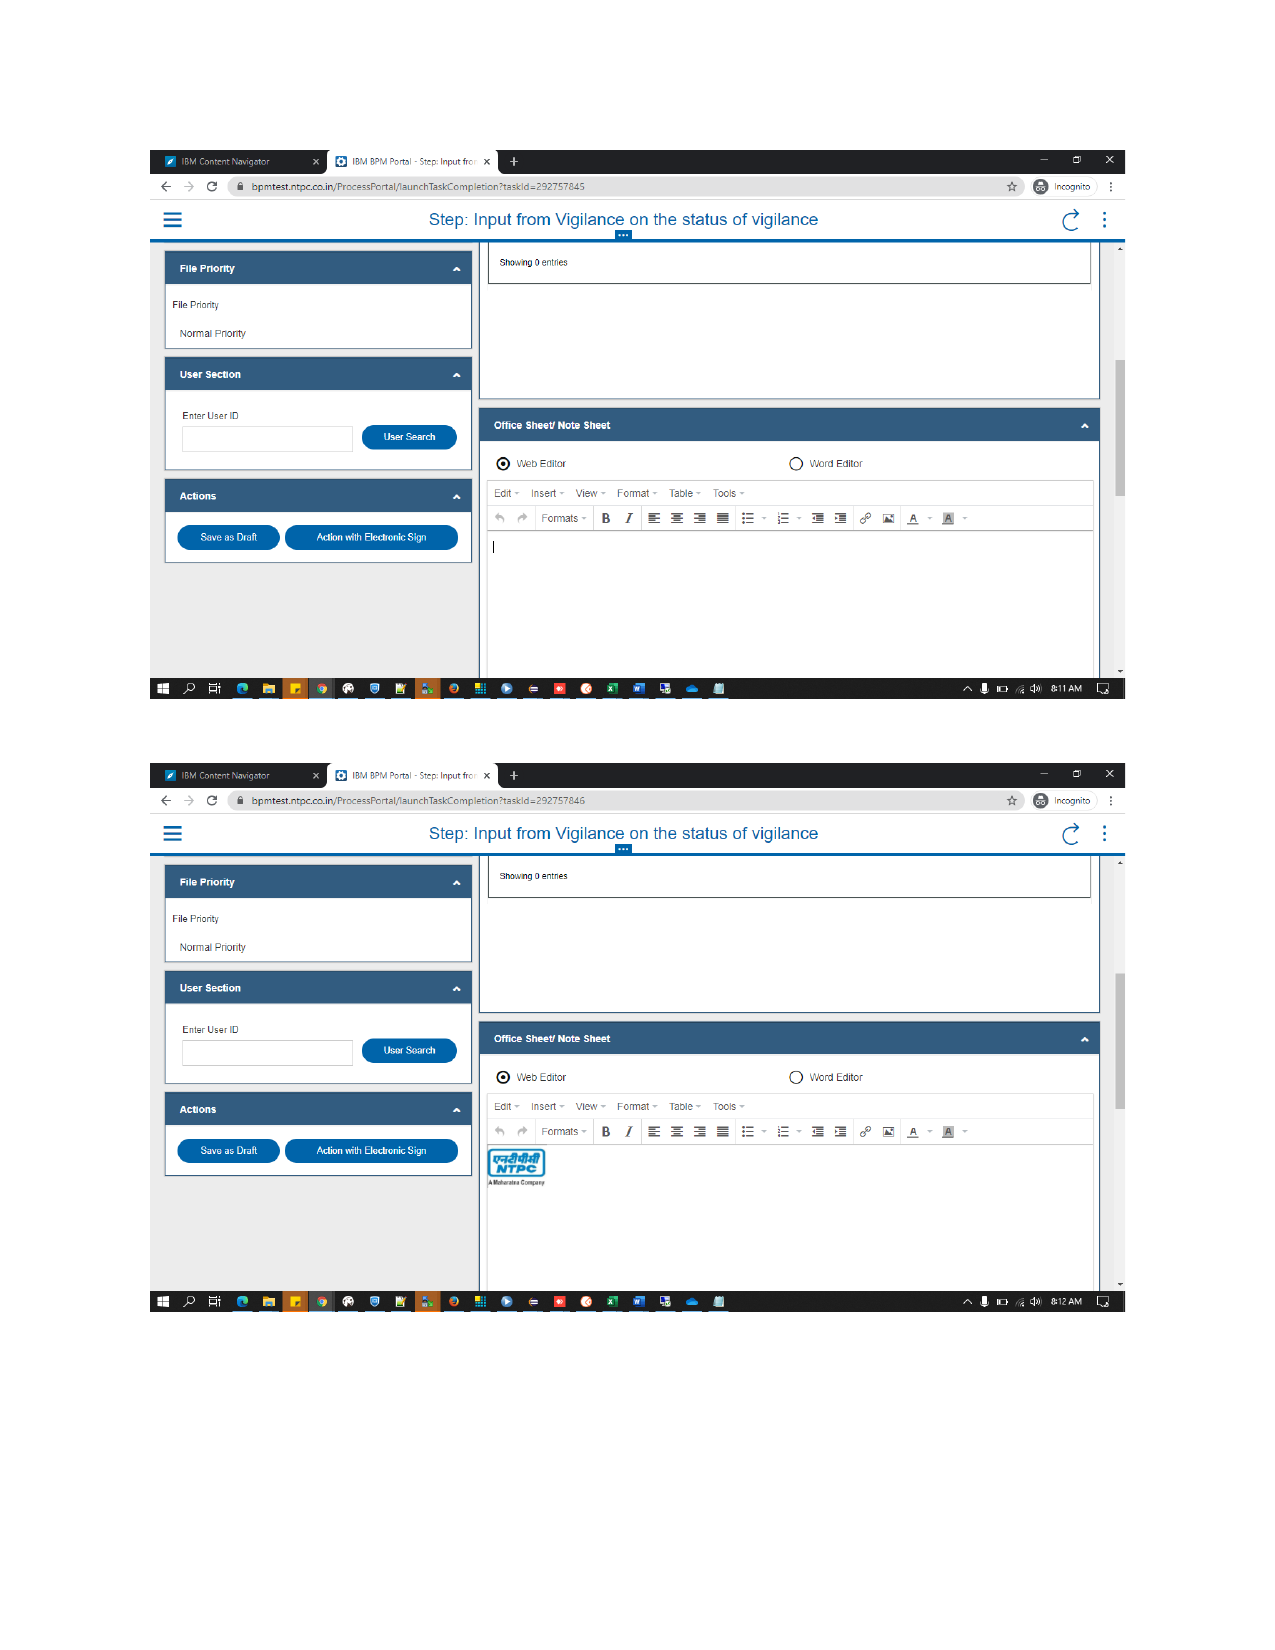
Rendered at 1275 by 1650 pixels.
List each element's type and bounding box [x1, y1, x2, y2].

picture [150, 150, 1125, 699]
picture [150, 763, 1125, 1312]
